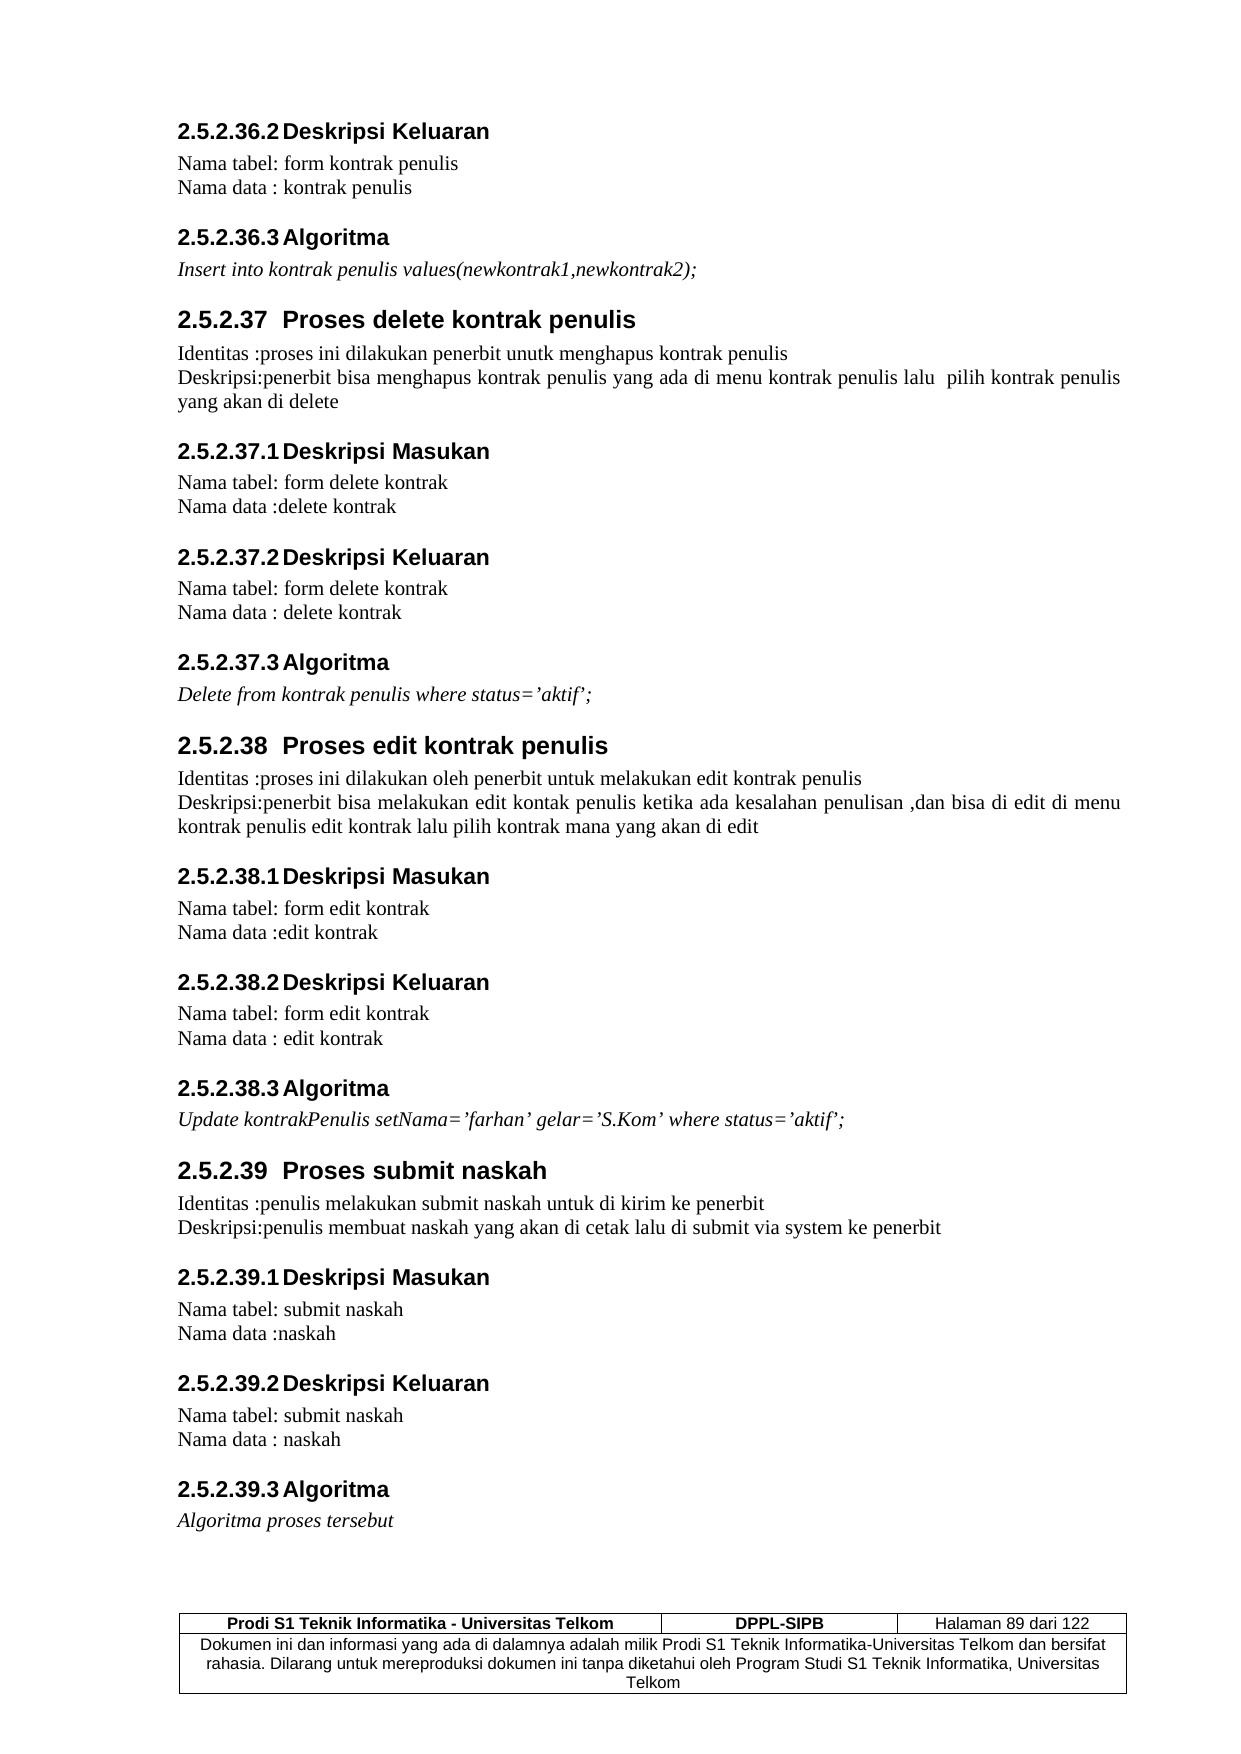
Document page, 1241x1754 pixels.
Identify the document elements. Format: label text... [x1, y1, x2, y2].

text Nama data :edit kontrak [177, 920, 1122, 944]
text Deskripsi:penerbit bisa menghapus kontrak penulis yang ada di menu kontrak penulis lalu pilih kontrak penulis yang akan di delete [177, 364, 1122, 413]
text Nama tabel: submit naskah [177, 1297, 1122, 1321]
text Insert into kontrak penulis values(newkontrak1,newkontrak2); [177, 256, 1122, 281]
text Identitas :proses ini dilakukan penerbit unutk menghapus kontrak penulis [177, 341, 1122, 364]
subtitle Deskripsi Keluaran [177, 969, 1122, 995]
text Nama tabel: form delete kontrak [177, 576, 1122, 600]
subtitle Algoritma [177, 1074, 1122, 1101]
subtitle Proses submit naskah [177, 1156, 1122, 1185]
text Deskripsi:penerbit bisa melakukan edit kontak penulis ketika ada kesalahan penulisan ,dan bisa di edit di menu kontrak penulis edit kontrak lalu pilih kontrak mana yang akan di edit [177, 790, 1122, 838]
text Algoritma proses tersebut [177, 1508, 1122, 1532]
text Nama data : naskah [177, 1427, 1122, 1451]
subtitle Deskripsi Keluaran [177, 118, 1122, 144]
text Nama data : delete kontrak [177, 600, 1122, 624]
text Update kontrakPenulis setNama=’farhan’ gelar=’S.Kom’ where status=’aktif’; [177, 1107, 1122, 1131]
text Nama data :delete kontrak [177, 494, 1122, 518]
text Nama tabel: form delete kontrak [177, 470, 1122, 494]
text Nama tabel: submit naskah [177, 1403, 1122, 1427]
subtitle Proses edit kontrak penulis [177, 731, 1122, 759]
subtitle Algoritma [177, 224, 1122, 250]
text Nama tabel: form edit kontrak [177, 1001, 1122, 1025]
subtitle Deskripsi Keluaran [177, 543, 1122, 570]
text Deskripsi:penulis membuat naskah yang akan di cetak lalu di submit via system ke penerbit [177, 1215, 1122, 1239]
text Nama data :naskah [177, 1321, 1122, 1345]
text Nama tabel: form edit kontrak [177, 896, 1122, 920]
subtitle Deskripsi Keluaran [177, 1370, 1122, 1396]
subtitle Deskripsi Masukan [177, 438, 1122, 464]
subtitle Deskripsi Masukan [177, 863, 1122, 889]
text Delete from kontrak penulis where status=’aktif’; [177, 682, 1122, 706]
subtitle Algoritma [177, 1476, 1122, 1502]
text Nama tabel: form kontrak penulis [177, 151, 1122, 175]
subtitle Proses delete kontrak penulis [177, 306, 1122, 334]
text Identitas :penulis melakukan submit naskah untuk di kirim ke penerbit [177, 1191, 1122, 1215]
subtitle Deskripsi Masukan [177, 1264, 1122, 1291]
text Nama data : kontrak penulis [177, 175, 1122, 199]
text Identitas :proses ini dilakukan oleh penerbit untuk melakukan edit kontrak penulis [177, 766, 1122, 790]
subtitle Algoritma [177, 649, 1122, 676]
text Nama data : edit kontrak [177, 1025, 1122, 1049]
